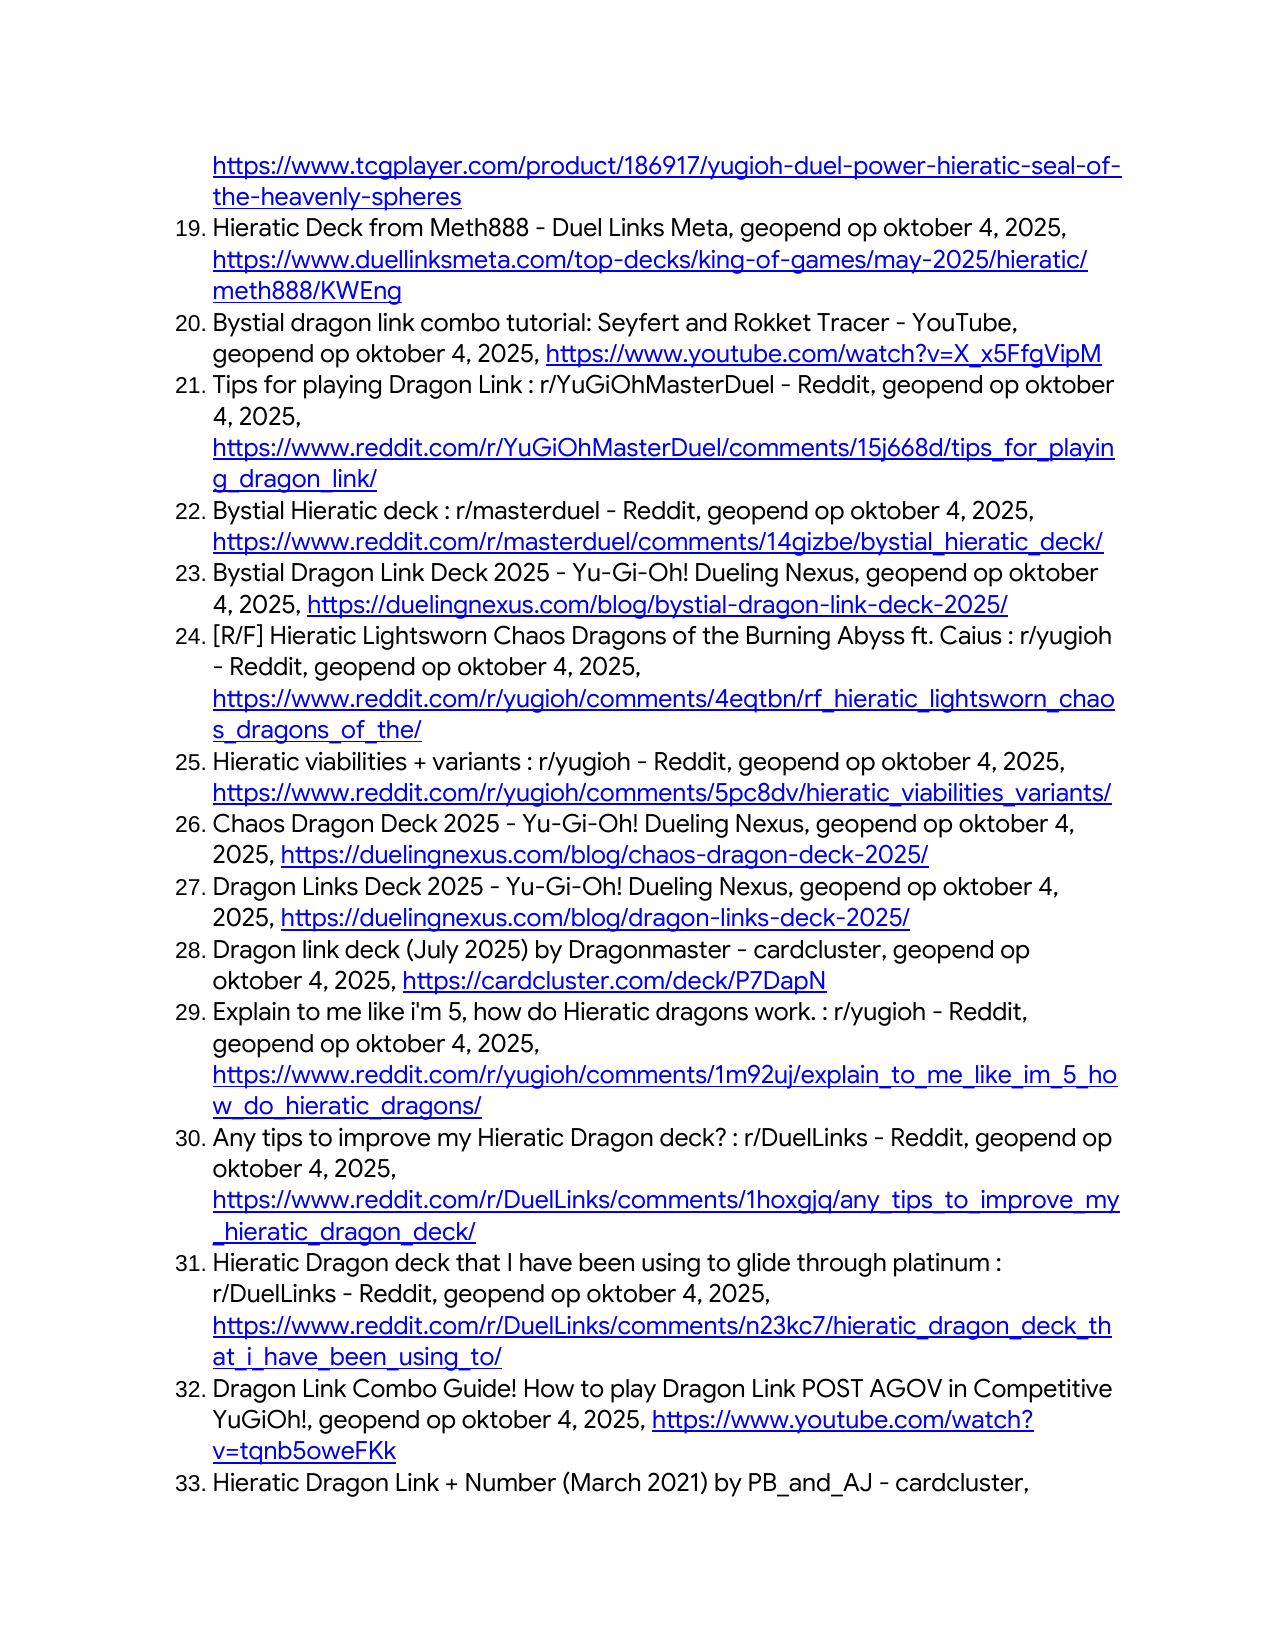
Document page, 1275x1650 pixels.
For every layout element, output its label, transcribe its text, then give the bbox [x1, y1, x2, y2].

list Any tips to improve my Hieratic Dragon deck? : r/DuelLinks - Reddit, geopend op oktober 4, 2025, https://www.reddit.com/r/DuelLinks/comments/1hoxgjq/any_tips_to_improve_my_hieratic_dragon_deck/ [175, 1122, 1125, 1247]
list Dragon link deck (July 2025) by Dragonmaster - cardcluster, geopend op oktober 4, 2025, https://cardcluster.com/deck/P7DapN [175, 934, 1125, 997]
list Explain to me like i'm 5, how do Hieratic dragons work. : r/yugioh - Reddit, geopend op oktober 4, 2025, https://www.reddit.com/r/yugioh/comments/1m92uj/explain_to_me_like_im_5_how_do_hieratic_dragons/ [175, 997, 1125, 1122]
list Dragon Links Deck 2025 - Yu-Gi-Oh! Dueling Nexus, geopend op oktober 4, 2025, https://duelingnexus.com/blog/dragon-links-deck-2025/ [175, 871, 1125, 934]
list Bystial Hieratic deck : r/masterduel - Reddit, geopend op oktober 4, 2025, https://www.reddit.com/r/masterduel/comments/14gizbe/bystial_hieratic_deck/ [175, 495, 1125, 558]
list Bystial Dragon Link Deck 2025 - Yu-Gi-Oh! Dueling Nexus, geopend op oktober 4, 2025, https://duelingnexus.com/blog/bystial-dragon-link-deck-2025/ [175, 558, 1125, 620]
list Hieratic viabilities + variants : r/yugioh - Reddit, geopend op oktober 4, 2025, https://www.reddit.com/r/yugioh/comments/5pc8dv/hieratic_viabilities_variants/ [175, 746, 1125, 808]
list [R/F] Hieratic Lightsworn Chaos Dragons of the Burning Abyss ft. Caius : r/yugioh - Reddit, geopend op oktober 4, 2025, https://www.reddit.com/r/yugioh/comments/4eqtbn/rf_hieratic_lightsworn_chaos_dragons_of_the/ [175, 620, 1125, 746]
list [175, 150, 1125, 213]
list Hieratic Deck from Meth888 - Duel Links Meta, geopend op oktober 4, 2025, https://www.duellinksmeta.com/top-decks/king-of-games/may-2025/hieratic/meth888/KWEng [175, 213, 1125, 307]
list Dragon Link Combo Guide! How to play Dragon Link POST AGOV in Competitive YuGiOh!, geopend op oktober 4, 2025, https://www.youtube.com/watch?v=tqnb5oweFKk [175, 1373, 1125, 1467]
list Chaos Dragon Deck 2025 - Yu-Gi-Oh! Dueling Nexus, geopend op oktober 4, 2025, https://duelingnexus.com/blog/chaos-dragon-deck-2025/ [175, 808, 1125, 871]
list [175, 1467, 1125, 1498]
list Hieratic Dragon deck that I have been using to glide through platinum : r/DuelLinks - Reddit, geopend op oktober 4, 2025, https://www.reddit.com/r/DuelLinks/comments/n23kc7/hieratic_dragon_deck_that_i_have_been_using_to/ [175, 1247, 1125, 1373]
list Bystial dragon link combo tutorial: Seyfert and Rokket Tracer - YouTube, geopend op oktober 4, 2025, https://www.youtube.com/watch?v=X_x5FfgVipM [175, 307, 1125, 369]
list Tips for playing Dragon Link : r/YuGiOhMasterDuel - Reddit, geopend op oktober 4, 2025, https://www.reddit.com/r/YuGiOhMasterDuel/comments/15j668d/tips_for_playing_dragon_link/ [175, 369, 1125, 495]
